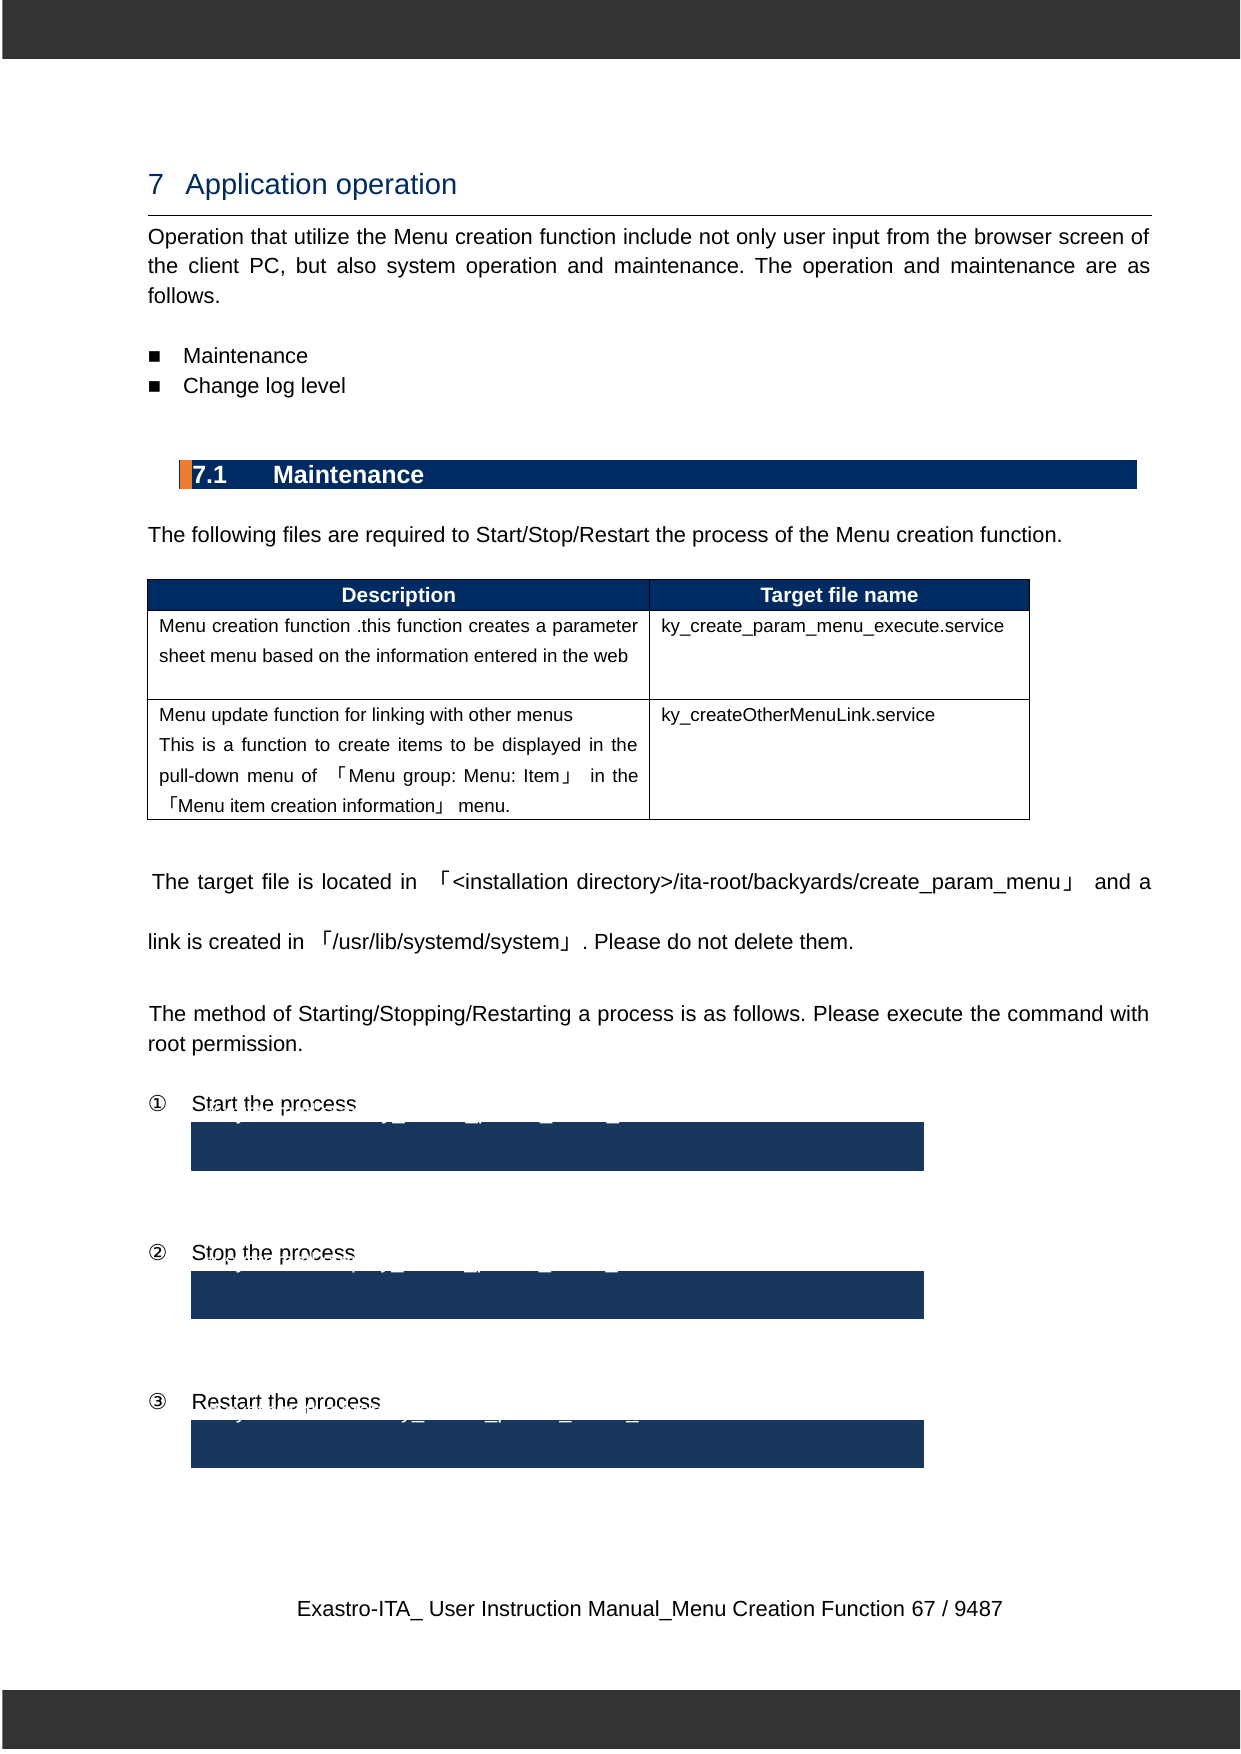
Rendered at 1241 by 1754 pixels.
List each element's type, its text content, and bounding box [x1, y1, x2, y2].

list Restart the process [148, 1386, 1152, 1535]
table_cell Menu creation function .this function creates a parameter sheet menu based on the information entered in the web [148, 611, 649, 699]
table_cell Menu update function for linking with other menus This is a function to create items to be displayed in the pull-down menu of 「Menu group: Menu: Item」 in the 「Menu item creation information」 menu. [148, 700, 649, 819]
text The target file is located in 「<installation directory>/ita-root/backyards/create_param_menu」 and a link is created in 「/usr/lib/systemd/system」. Please do not delete them. [148, 850, 1152, 969]
list Stop the process [148, 1237, 1152, 1386]
text The method of Starting/Stopping/Restarting a process is as follows. Please execute the command with root permission. [148, 999, 1152, 1059]
picture [2, 0, 1241, 59]
table_header Description [148, 580, 649, 610]
picture [2, 1690, 1241, 1749]
text ■ Change log level [148, 370, 1152, 400]
table_cell ky_create_param_menu_execute.service [650, 611, 1029, 699]
subtitle Maintenance [192, 460, 1137, 489]
table_cell ky_createOtherMenuLink.service [650, 700, 1029, 819]
subtitle Application operation [148, 154, 1152, 215]
text The following files are required to Start/Stop/Restart the process of the Menu creation function. [148, 519, 1152, 549]
text ■ Maintenance [148, 341, 1152, 370]
table_header Target file name [650, 580, 1029, 610]
text Operation that utilize the Menu creation function include not only user input from the browser screen of the client PC, but also system operation and maintenance. The operation and maintenance are as follows. [148, 221, 1152, 311]
list Start the process [148, 1088, 1152, 1237]
